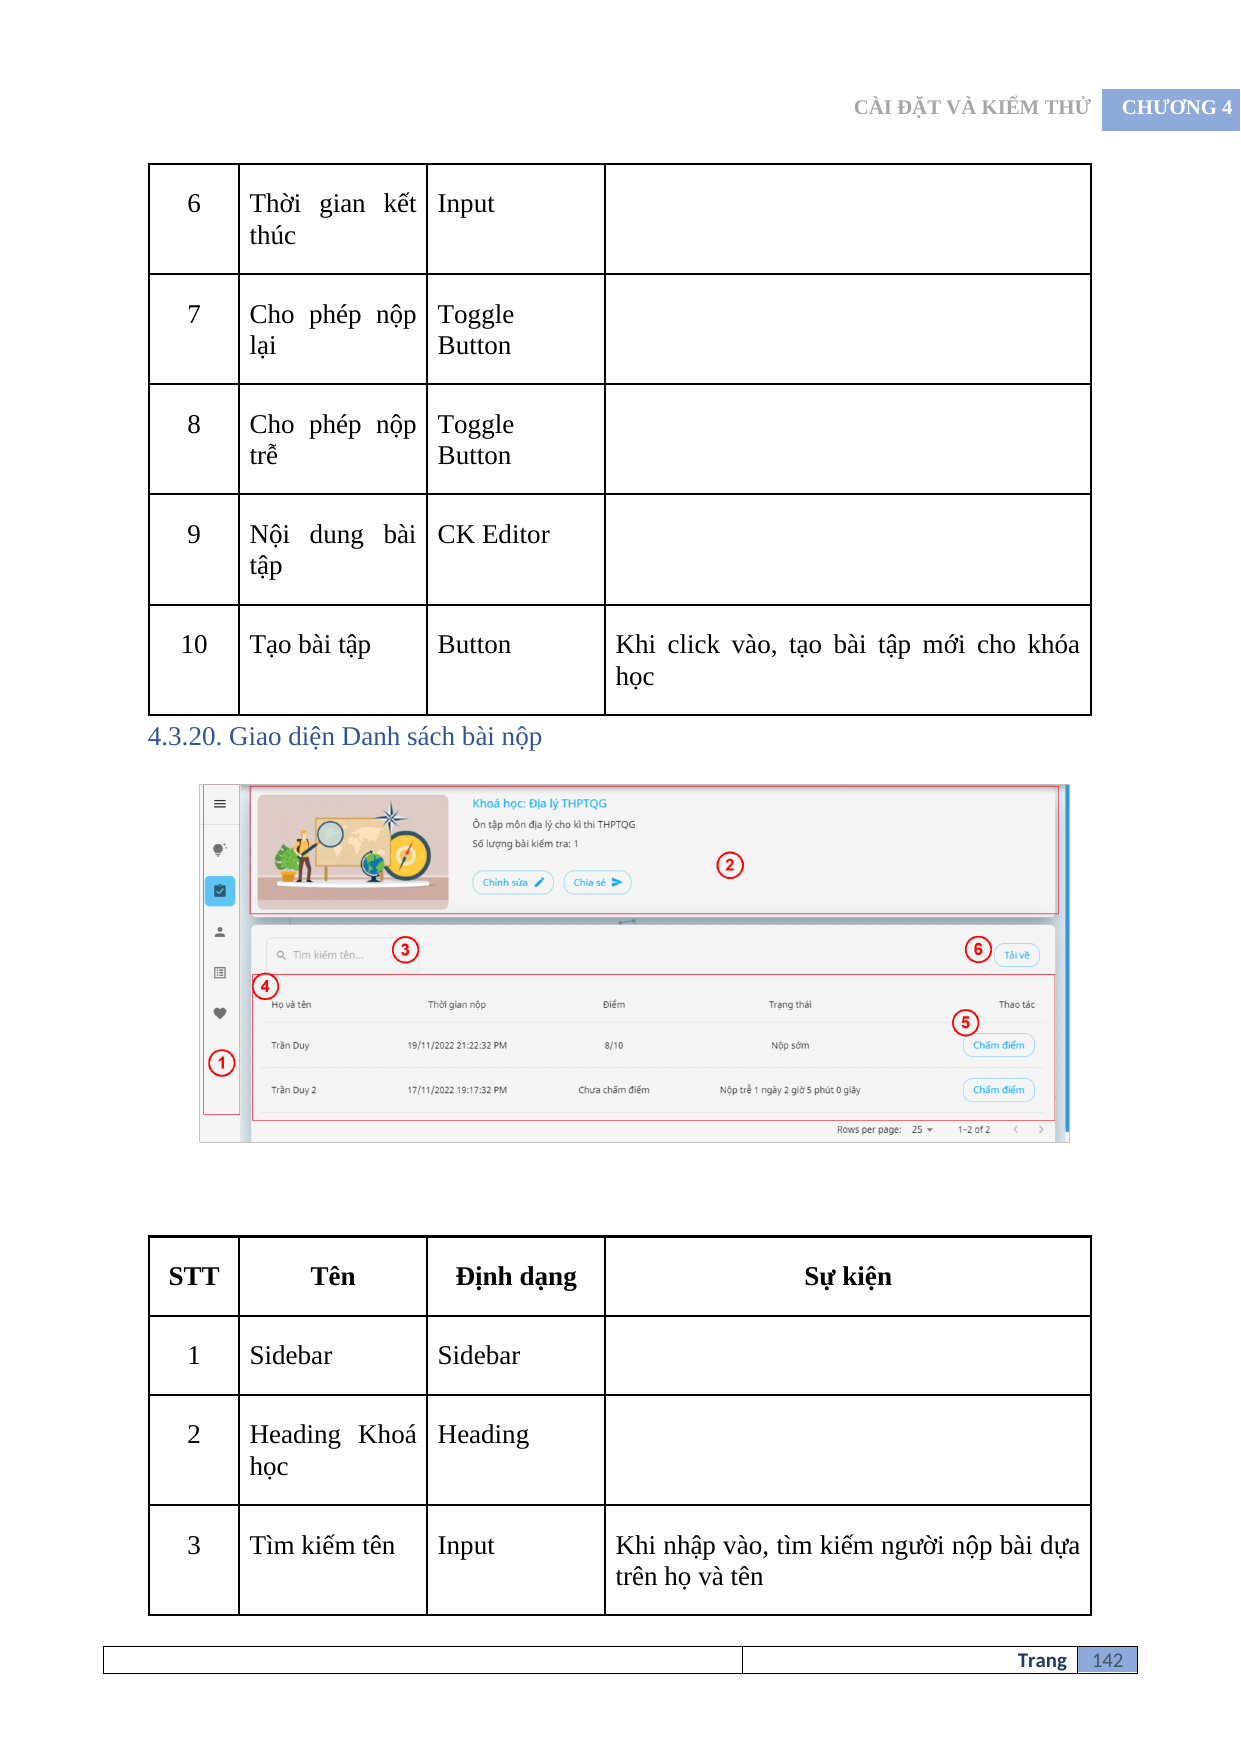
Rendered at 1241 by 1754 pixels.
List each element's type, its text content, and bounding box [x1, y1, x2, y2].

subtitle 4.3.20. Giao diện Danh sách bài nộp [148, 720, 1122, 751]
picture [193, 779, 1076, 1149]
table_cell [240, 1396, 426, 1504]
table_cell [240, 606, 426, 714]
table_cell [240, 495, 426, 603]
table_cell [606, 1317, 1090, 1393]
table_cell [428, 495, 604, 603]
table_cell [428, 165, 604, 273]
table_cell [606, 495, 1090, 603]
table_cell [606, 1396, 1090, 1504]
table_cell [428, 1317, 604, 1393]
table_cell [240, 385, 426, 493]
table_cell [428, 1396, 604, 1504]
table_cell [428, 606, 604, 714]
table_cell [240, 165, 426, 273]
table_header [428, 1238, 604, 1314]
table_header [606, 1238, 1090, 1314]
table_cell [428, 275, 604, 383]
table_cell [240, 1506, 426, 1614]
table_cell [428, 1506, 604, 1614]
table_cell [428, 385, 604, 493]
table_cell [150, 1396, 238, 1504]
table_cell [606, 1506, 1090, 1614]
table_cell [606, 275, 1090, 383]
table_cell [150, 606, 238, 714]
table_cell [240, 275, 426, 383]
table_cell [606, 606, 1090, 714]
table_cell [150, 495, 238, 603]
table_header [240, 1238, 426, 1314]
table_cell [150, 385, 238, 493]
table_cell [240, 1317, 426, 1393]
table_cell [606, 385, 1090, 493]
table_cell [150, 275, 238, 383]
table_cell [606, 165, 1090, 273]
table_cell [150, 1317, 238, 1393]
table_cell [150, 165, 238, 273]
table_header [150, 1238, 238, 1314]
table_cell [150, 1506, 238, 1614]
